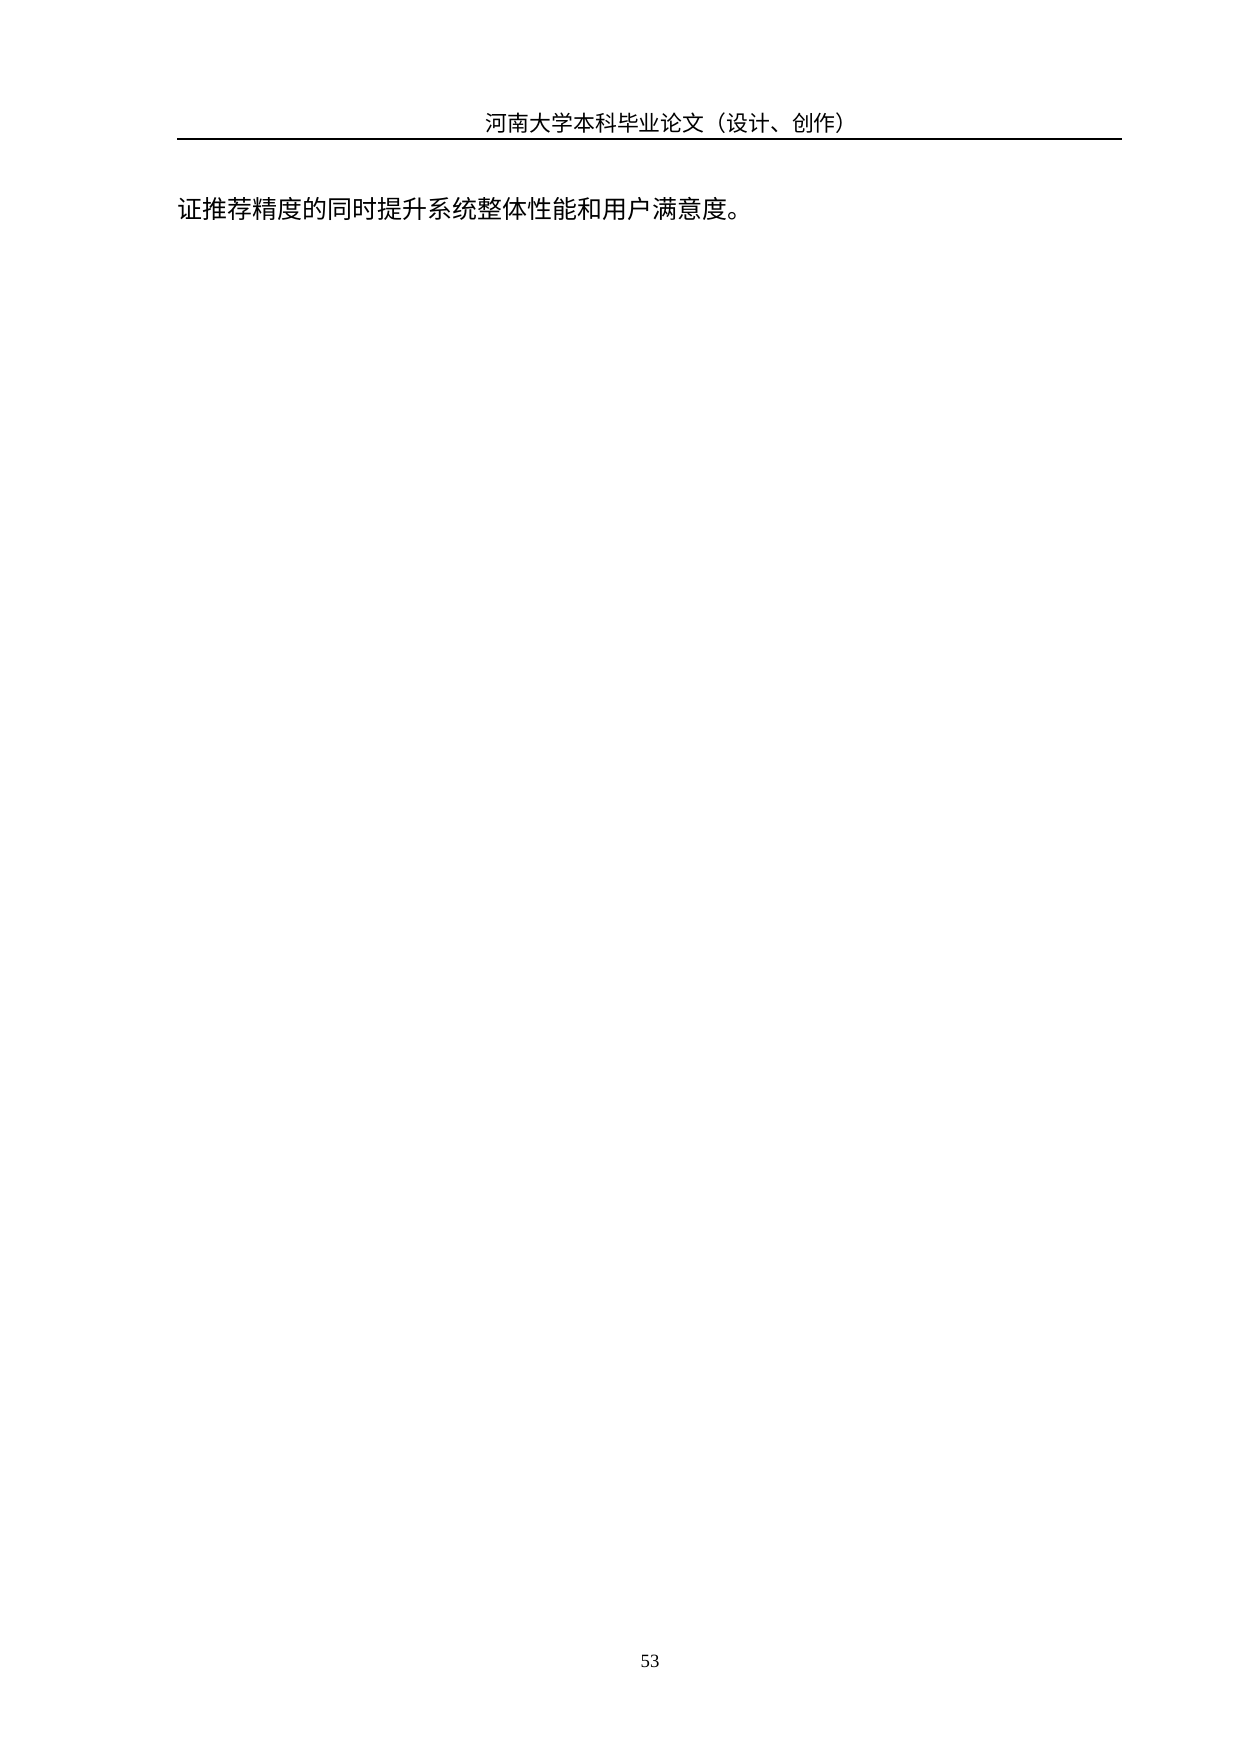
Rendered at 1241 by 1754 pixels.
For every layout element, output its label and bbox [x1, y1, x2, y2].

text [177, 175, 1122, 241]
